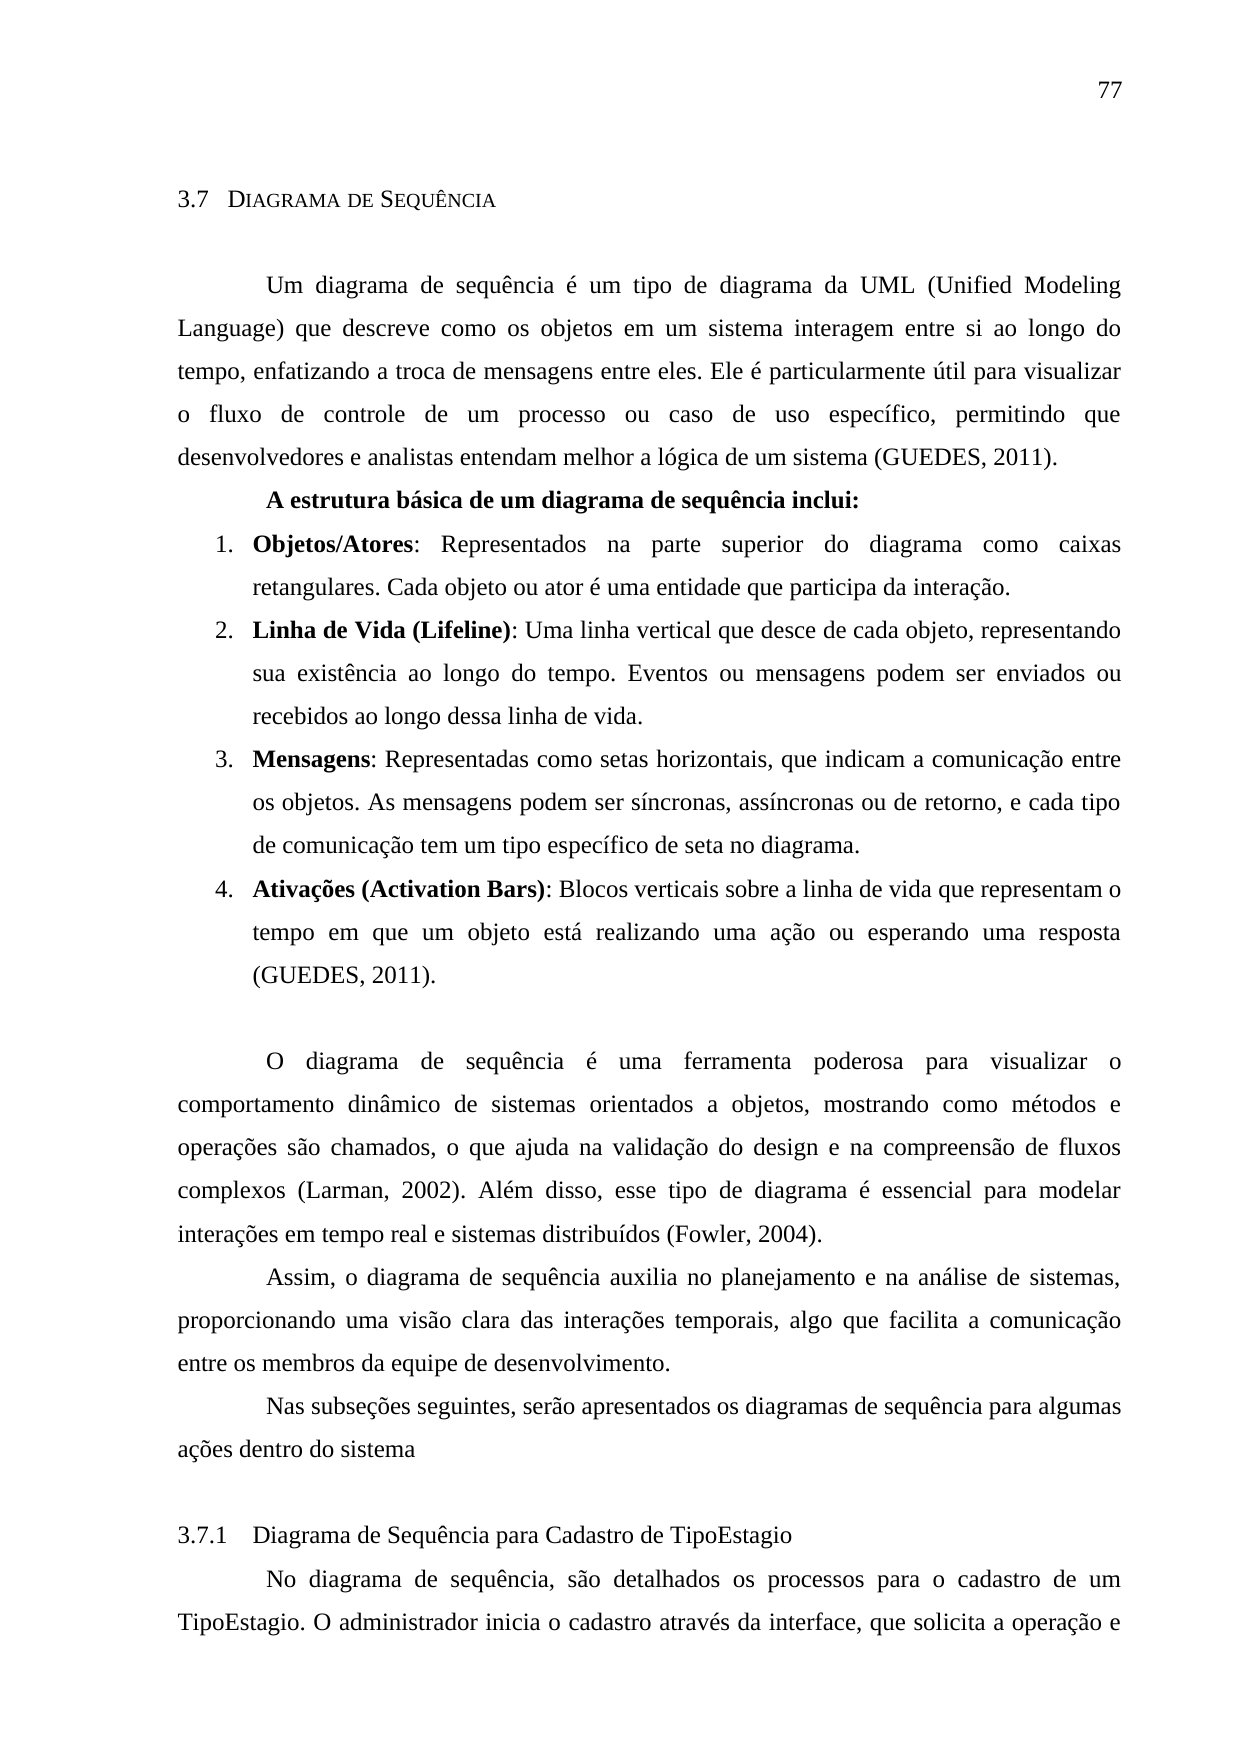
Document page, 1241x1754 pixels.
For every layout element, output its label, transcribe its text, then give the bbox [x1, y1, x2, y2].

subtitle Diagrama de Sequência [177, 184, 1122, 212]
list Objetos/Atores: Representados na parte superior do diagrama como caixas retangulares. Cada objeto ou ator é uma entidade que participa da interação. [215, 529, 1122, 601]
subtitle Diagrama de Sequência para Cadastro de TipoEstagio [177, 1521, 1122, 1549]
text A estrutura básica de um diagrama de sequência inclui: [177, 486, 1122, 514]
list Ativações (Activation Bars): Blocos verticais sobre a linha de vida que representam o tempo em que um objeto está realizando uma ação ou esperando uma resposta (GUEDES, 2011). [215, 874, 1122, 989]
text O diagrama de sequência é uma ferramenta poderosa para visualizar o comportamento dinâmico de sistemas orientados a objetos, mostrando como métodos e operações são chamados, o que ajuda na validação do design e na compreensão de fluxos complexos (Larman, 2002). Além disso, esse tipo de diagrama é essencial para modelar interações em tempo real e sistemas distribuídos (Fowler, 2004). [177, 1046, 1122, 1247]
text Nas subseções seguintes, serão apresentados os diagramas de sequência para algumas ações dentro do sistema [177, 1391, 1122, 1463]
list Mensagens: Representadas como setas horizontais, que indicam a comunicação entre os objetos. As mensagens podem ser síncronas, assíncronas ou de retorno, e cada tipo de comunicação tem um tipo específico de seta no diagrama. [215, 744, 1122, 859]
list Linha de Vida (Lifeline): Uma linha vertical que desce de cada objeto, representando sua existência ao longo do tempo. Eventos ou mensagens podem ser enviados ou recebidos ao longo dessa linha de vida. [215, 615, 1122, 730]
text Um diagrama de sequência é um tipo de diagrama da UML (Unified Modeling Language) que descreve como os objetos em um sistema interagem entre si ao longo do tempo, enfatizando a troca de mensagens entre eles. Ele é particularmente útil para visualizar o fluxo de controle de um processo ou caso de uso específico, permitindo que desenvolvedores e analistas entendam melhor a lógica de um sistema (GUEDES, 2011). [177, 270, 1122, 471]
text Assim, o diagrama de sequência auxilia no planejamento e na análise de sistemas, proporcionando uma visão clara das interações temporais, algo que facilita a comunicação entre os membros da equipe de desenvolvimento. [177, 1262, 1122, 1377]
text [177, 1564, 1122, 1636]
